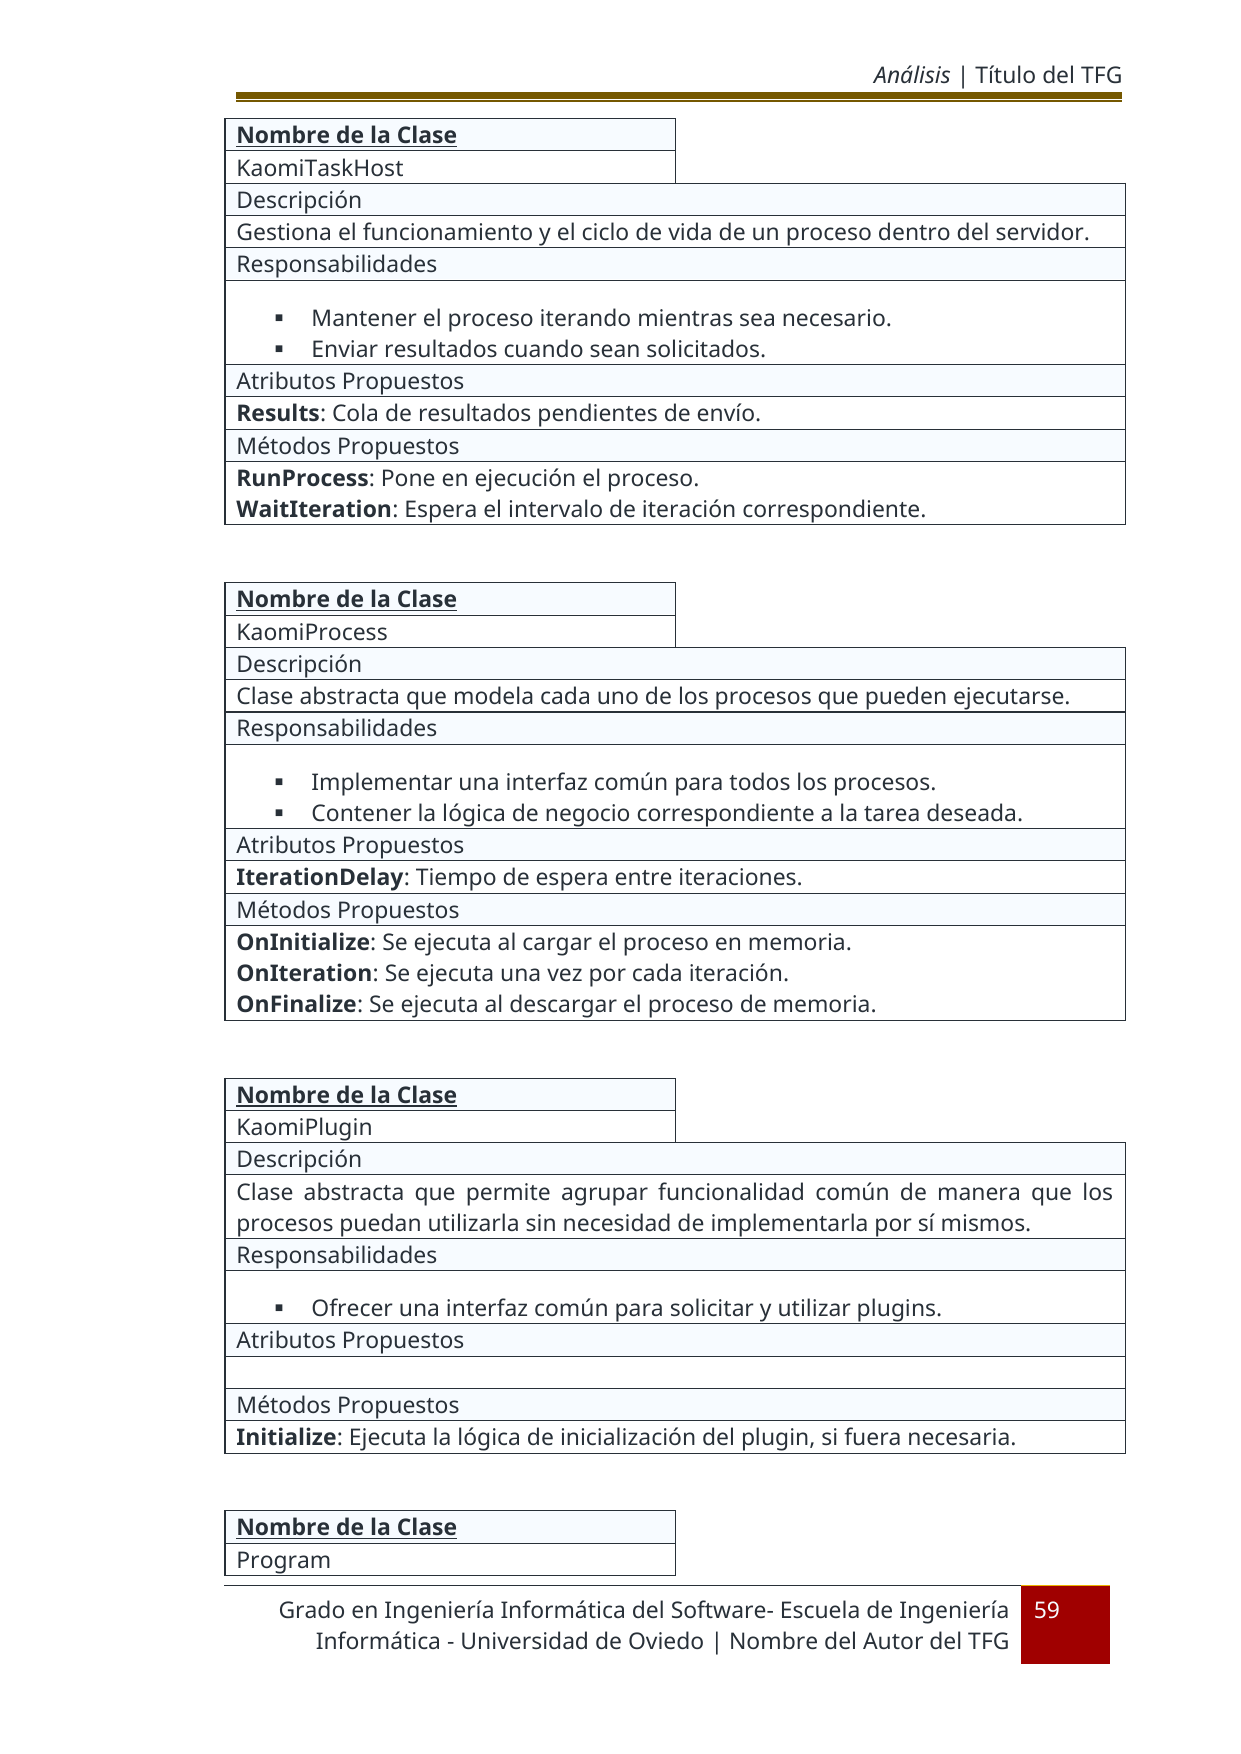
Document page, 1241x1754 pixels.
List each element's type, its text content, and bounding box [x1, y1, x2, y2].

table_cell Atributos Propuestos [226, 1324, 1125, 1356]
table_cell KaomiTaskHost [226, 151, 675, 183]
table_cell KaomiPlugin [226, 1111, 675, 1142]
table_cell RunProcess: Pone en ejecución el proceso. WaitIteration: Espera el intervalo de iteración correspondiente. [226, 462, 1125, 524]
table_cell Descripción [226, 1143, 1125, 1174]
table_cell Métodos Propuestos [226, 1389, 1125, 1420]
table_cell Results: Cola de resultados pendientes de envío. [226, 397, 1125, 428]
table_cell Clase abstracta que modela cada uno de los procesos que pueden ejecutarse. [226, 680, 1125, 711]
table_cell Clase abstracta que permite agrupar funcionalidad común de manera que los procesos puedan utilizarla sin necesidad de implementarla por sí mismos. [226, 1175, 1125, 1238]
table_cell Gestiona el funcionamiento y el ciclo de vida de un proceso dentro del servidor. [226, 216, 1125, 247]
table_cell KaomiProcess [226, 616, 675, 647]
table_cell OnInitialize: Se ejecuta al cargar el proceso en memoria. OnIteration: Se ejecuta una vez por cada iteración. OnFinalize: Se ejecuta al descargar el proceso de memoria. [226, 926, 1125, 1020]
table_cell Responsabilidades [226, 713, 1125, 744]
table_cell Atributos Propuestos [226, 365, 1125, 396]
table_cell Program [226, 1544, 675, 1575]
table_header Nombre de la Clase [226, 1511, 675, 1543]
table_cell Responsabilidades [226, 1239, 1125, 1270]
table_header Nombre de la Clase [226, 583, 675, 614]
table_cell Atributos Propuestos [226, 829, 1125, 860]
table_cell Métodos Propuestos [226, 430, 1125, 461]
table_cell Mantener el proceso iterando mientras sea necesario. Enviar resultados cuando sean solicitados. [226, 281, 1125, 364]
table_cell Implementar una interfaz común para todos los procesos. Contener la lógica de negocio correspondiente a la tarea deseada. [226, 745, 1125, 828]
table_cell Descripción [226, 184, 1125, 215]
table_cell Métodos Propuestos [226, 894, 1125, 925]
table_cell Initialize: Ejecuta la lógica de inicialización del plugin, si fuera necesaria. [226, 1421, 1125, 1452]
table_cell IterationDelay: Tiempo de espera entre iteraciones. [226, 861, 1125, 893]
table_cell Responsabilidades [226, 248, 1125, 279]
table_header Nombre de la Clase [226, 1079, 675, 1110]
table_cell Ofrecer una interfaz común para solicitar y utilizar plugins. [226, 1271, 1125, 1323]
table_cell Descripción [226, 648, 1125, 679]
table_header Nombre de la Clase [226, 119, 675, 150]
table_cell [226, 1357, 1125, 1388]
